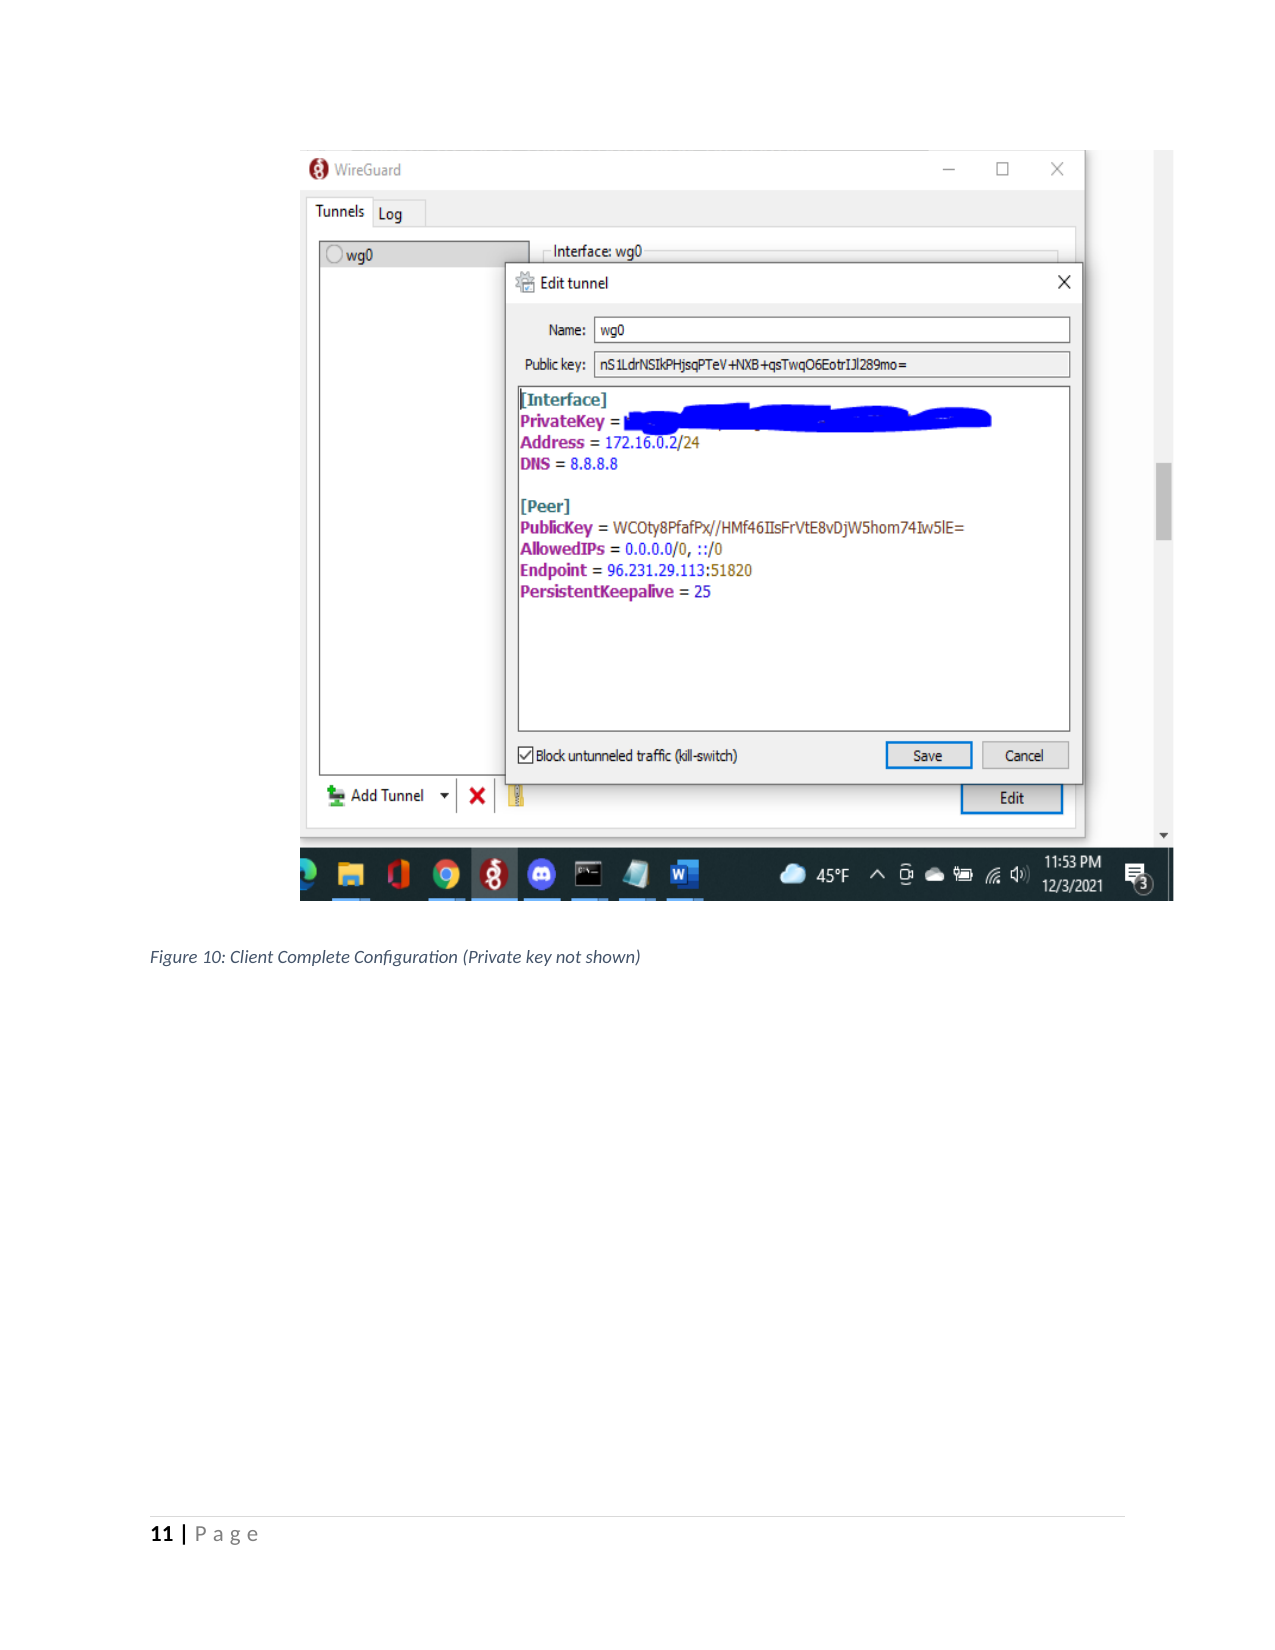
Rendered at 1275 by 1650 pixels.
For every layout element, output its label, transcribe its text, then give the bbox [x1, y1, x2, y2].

text Figure 10: Client Complete Configuration (Private key not shown) [150, 945, 1125, 968]
picture [300, 150, 1174, 901]
